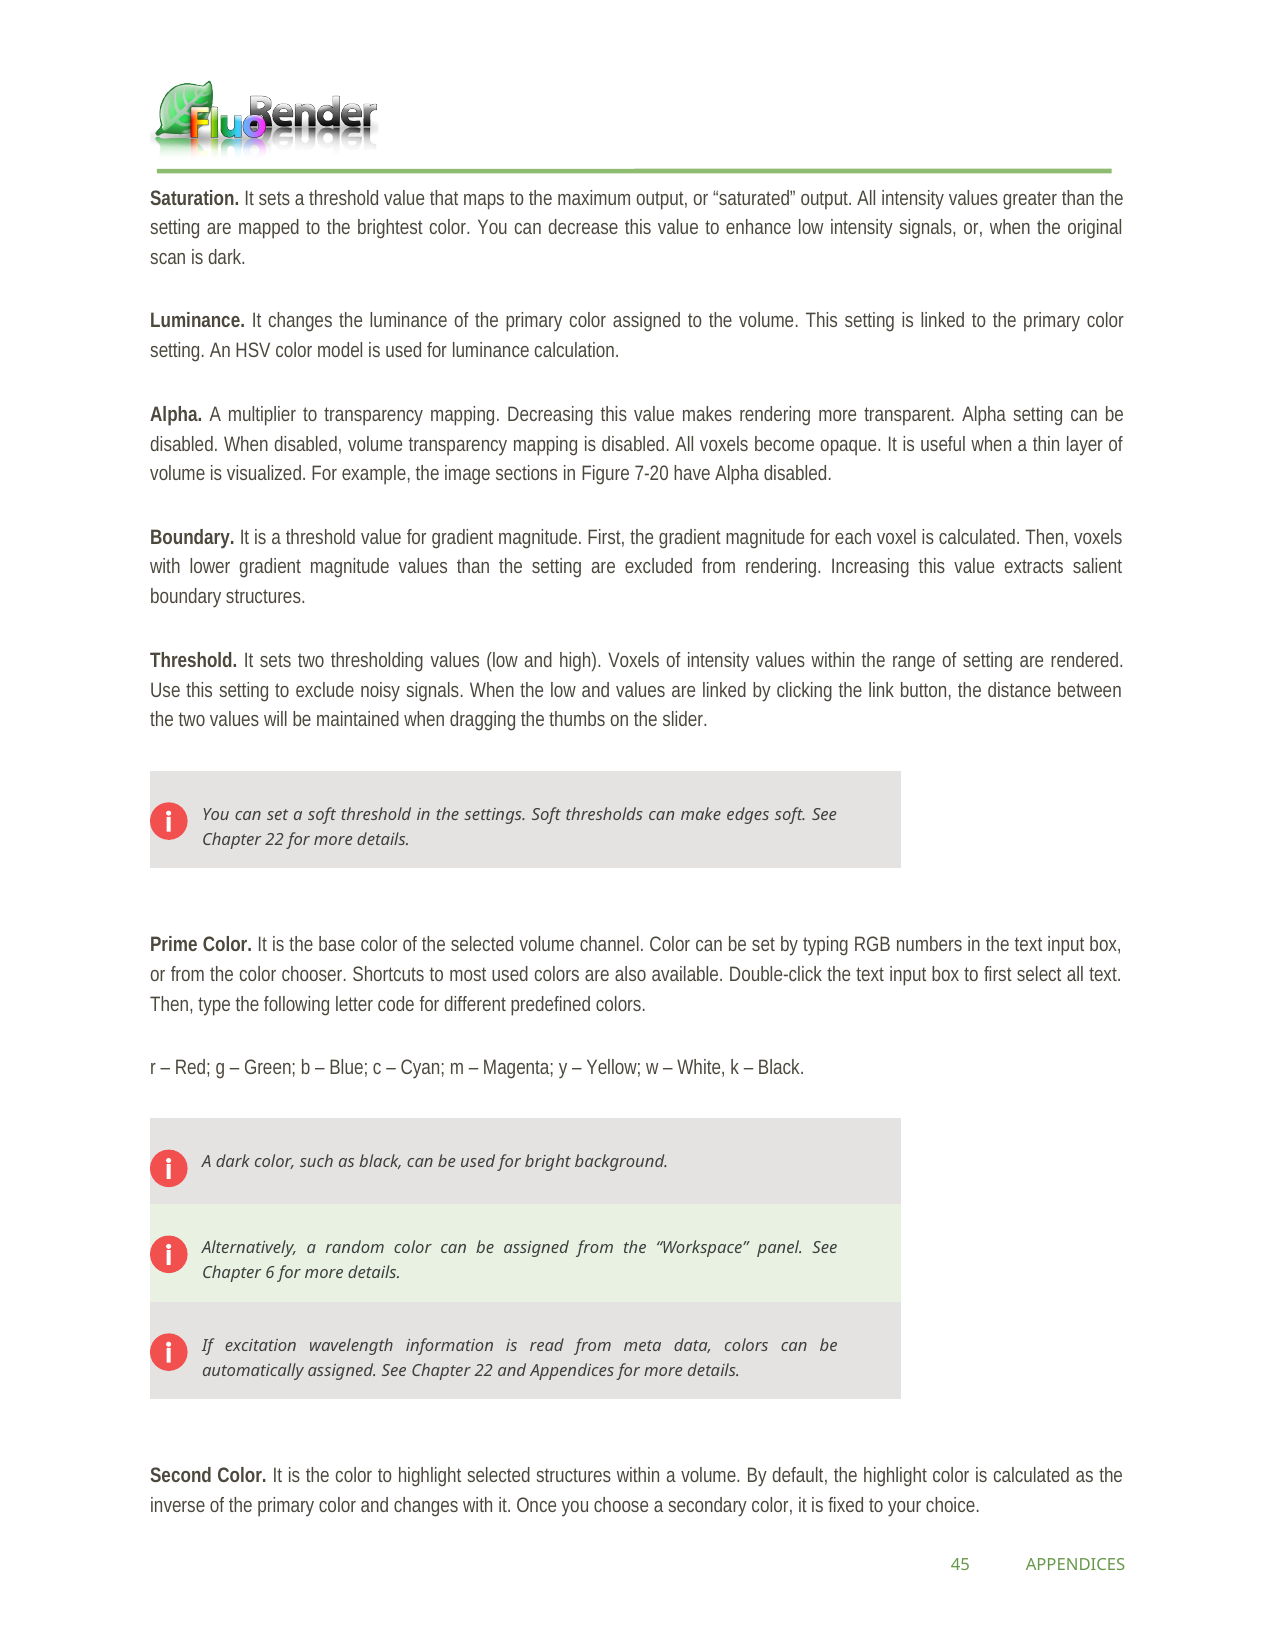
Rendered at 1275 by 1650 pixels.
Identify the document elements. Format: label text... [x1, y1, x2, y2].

text Boundary. It is a threshold value for gradient magnitude. First, the gradient magnitude for each voxel is calculated. Then, voxels with lower gradient magnitude values than the setting are excluded from rendering. Increasing this value extracts salient boundary structures. [150, 524, 1125, 608]
table_cell [150, 1302, 202, 1399]
table_header A dark color, such as black, can be used for bright background. [202, 1118, 901, 1204]
table_header [150, 771, 202, 868]
table_cell [150, 1204, 202, 1302]
text Saturation. It sets a threshold value that maps to the maximum output, or “saturated” output. All intensity values greater than the setting are mapped to the brightest color. You can decrease this value to enhance low intensity signals, or, when the original scan is dark. [150, 185, 1125, 269]
text Threshold. It sets two thresholding values (low and high). Voxels of intensity values within the range of setting are rendered. Use this setting to exclude noisy signals. When the low and values are linked by clicking the link button, the distance between the two values will be maintained when dragging the thumbs on the slider. [150, 648, 1125, 731]
table_cell Alternatively, a random color can be assigned from the “Workspace” panel. See Chapter 6 for more details. [202, 1204, 901, 1302]
text Second Color. It is the color to highlight selected structures within a volume. By default, the highlight color is calculated as the inverse of the primary color and changes with it. Once you choose a secondary color, it is fixed to your choice. [150, 1463, 1125, 1517]
text Luminance. It changes the luminance of the primary color assigned to the volume. This setting is linked to the primary color setting. An HSV color model is used for luminance calculation. [150, 308, 1125, 362]
table_header [150, 1118, 202, 1204]
text r – Red; g – Green; b – Blue; c – Cyan; m – Magenta; y – Yellow; w – White, k – Black. [150, 1055, 1125, 1079]
picture [150, 75, 379, 162]
table_header You can set a soft threshold in the settings. Soft thresholds can make edges soft. See Chapter 22 for more details. [202, 771, 901, 868]
text Prime Color. It is the base color of the selected volume channel. Color can be set by typing RGB numbers in the text input box, or from the color chooser. Shortcuts to most used colors are also available. Double-click the text input box to first select all text. Then, type the following letter code for different predefined colors. [150, 932, 1125, 1015]
table_cell If excitation wavelength information is read from meta data, colors can be automatically assigned. See Chapter 22 and Appendices for more details. [202, 1302, 901, 1399]
